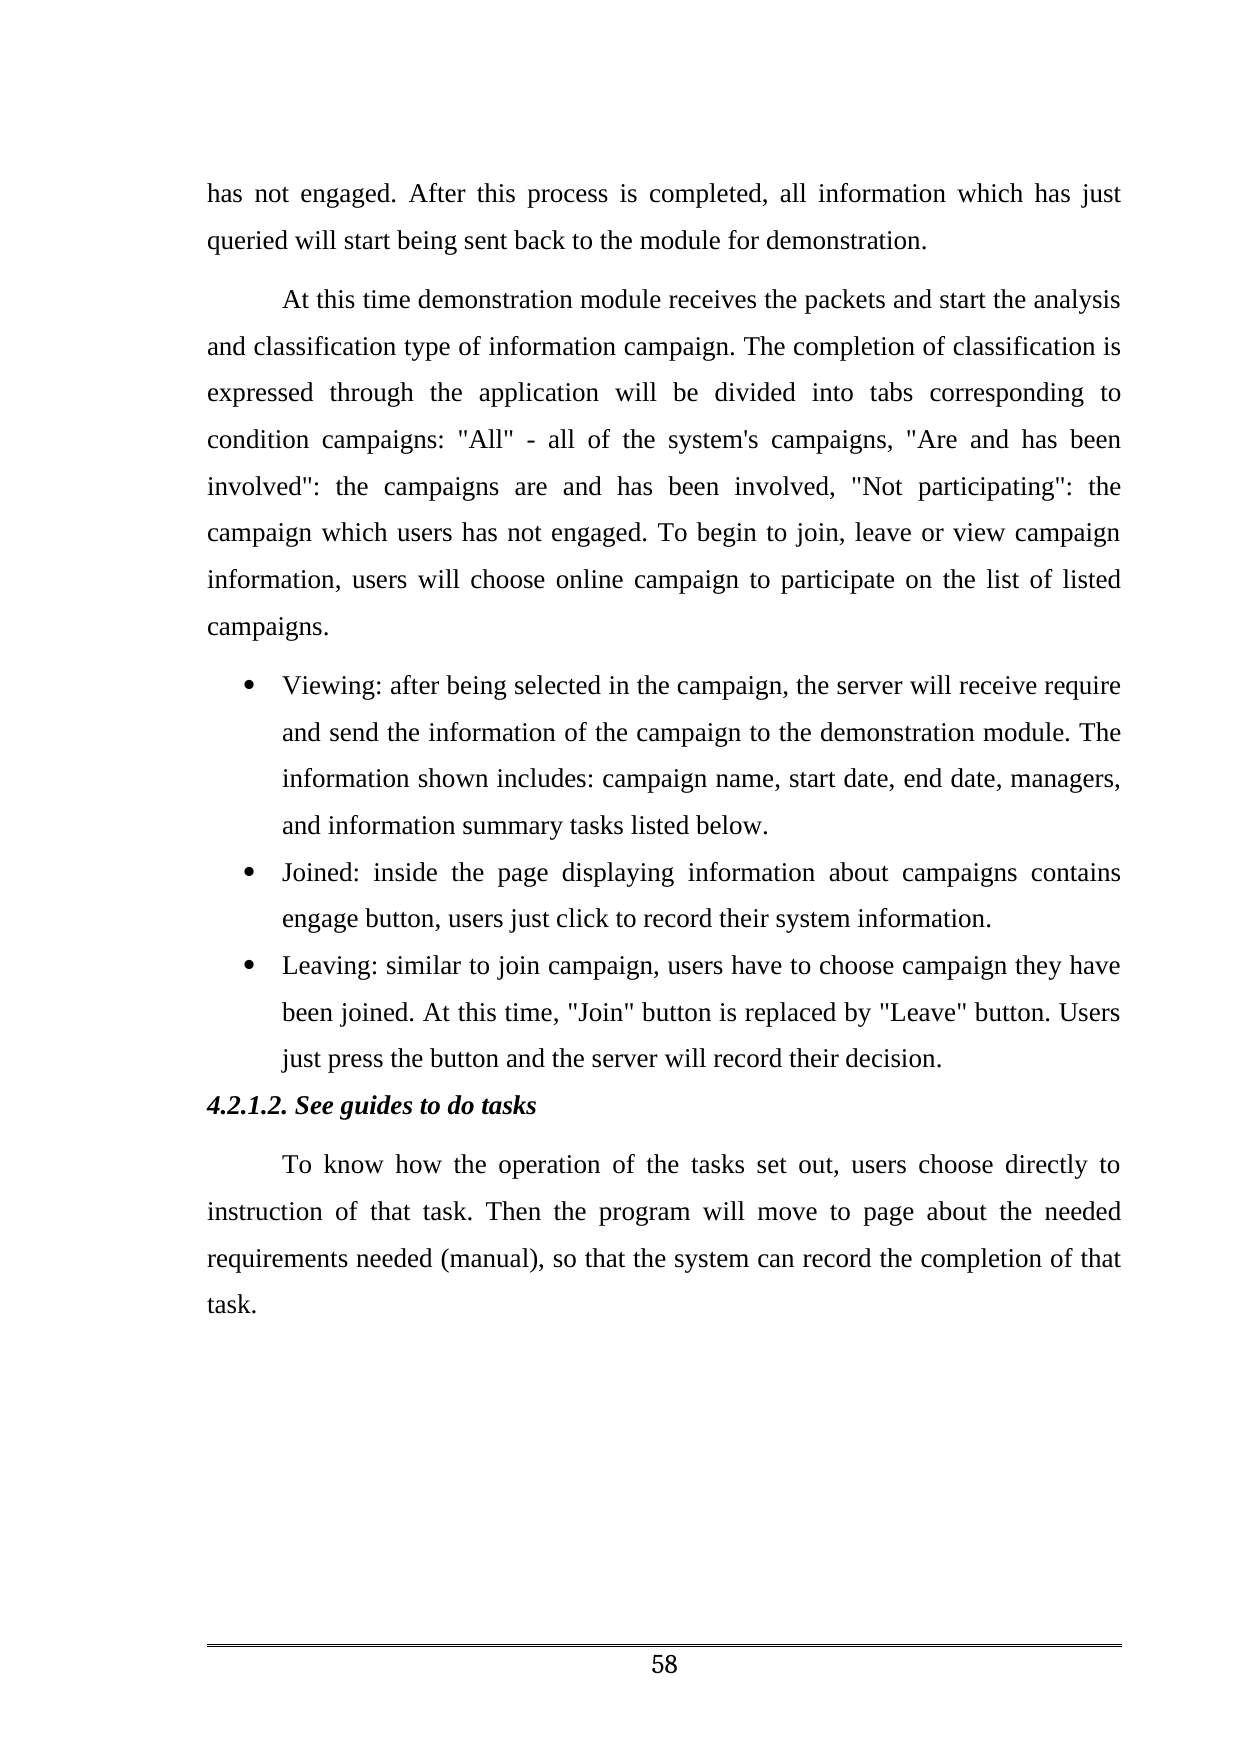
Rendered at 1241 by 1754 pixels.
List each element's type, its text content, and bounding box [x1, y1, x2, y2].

text At this time demonstration module receives the packets and start the analysis and classification type of information campaign. The completion of classification is expressed through the application will be divided into tabs corresponding to condition campaigns: "All" - all of the system's campaigns, "Are and has been involved": the campaigns are and has been involved, "Not participating": the campaign which users has not engaged. To begin to join, leave or view campaign information, users will choose online campaign to participate on the list of listed campaigns. [207, 283, 1122, 641]
list Joined: inside the page displaying information about campaigns contains engage button, users just click to record their system information. [244, 856, 1122, 933]
text To know how the operation of the tasks set out, users choose directly to instruction of that task. Then the program will move to page about the needed requirements needed (manual), so that the system can record the completion of that task. [207, 1148, 1122, 1319]
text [207, 177, 1122, 255]
list Viewing: after being selected in the campaign, the server will receive require and send the information of the campaign to the demonstration module. The information shown includes: campaign name, start date, end date, managers, and information summary tasks listed below. [244, 669, 1122, 840]
text 4.2.1.2. See guides to do tasks [207, 1089, 1122, 1120]
list Leaving: similar to join campaign, users have to choose campaign they have been joined. At this time, "Join" button is replaced by "Leave" button. Users just press the button and the server will record their decision. [244, 949, 1122, 1074]
